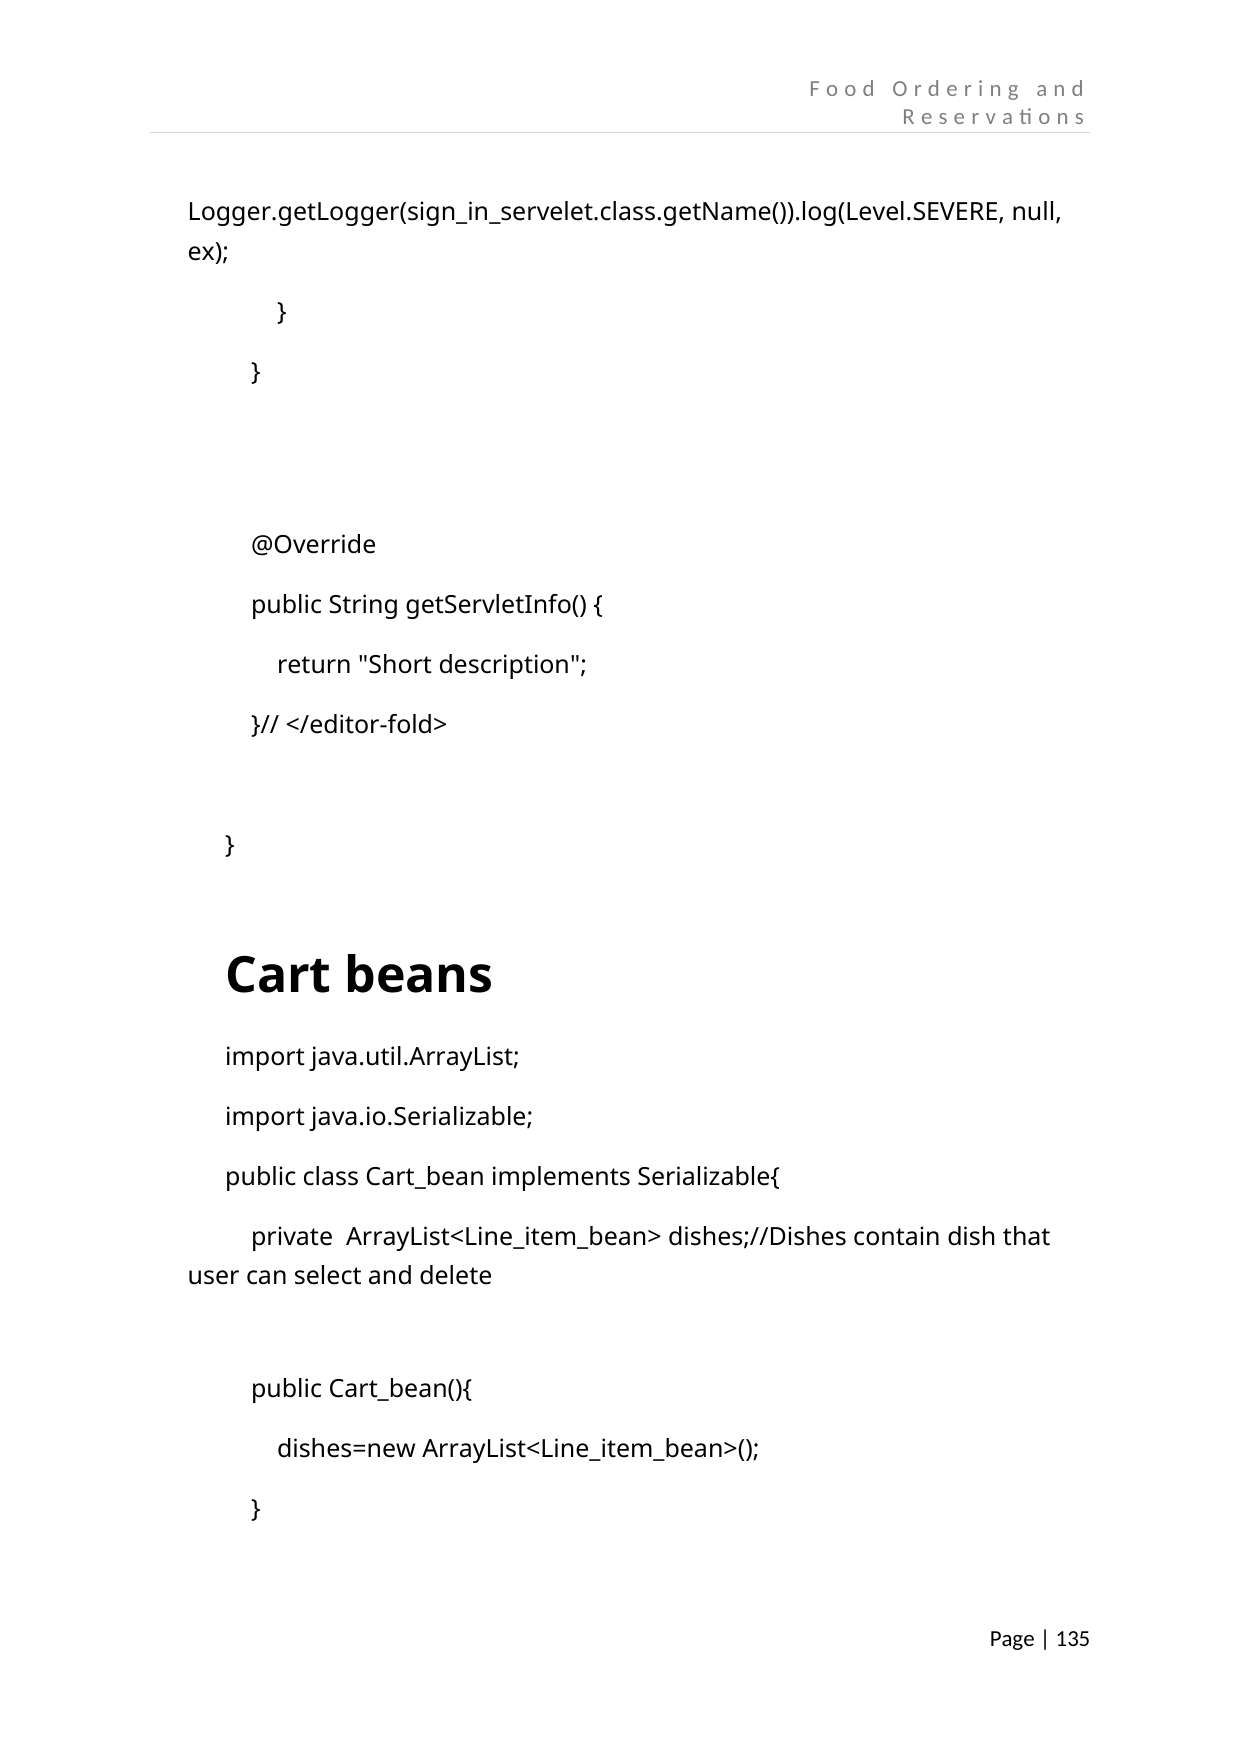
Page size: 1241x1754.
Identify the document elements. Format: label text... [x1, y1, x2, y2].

text Cart beans [187, 939, 1090, 1007]
text }// </editor-fold> [187, 706, 1090, 740]
text public Cart_bean(){ [187, 1371, 1090, 1405]
text return "Short description"; [187, 646, 1090, 680]
text } [187, 826, 1090, 860]
text Logger.getLogger(sign_in_servelet.class.getName()).log(Level.SEVERE, null, ex); [187, 161, 1090, 267]
text private ArrayList<Line_item_bean> dishes;//Dishes contain dish that user can select and delete [187, 1218, 1090, 1292]
text @Override [187, 526, 1090, 560]
text import java.util.ArrayList; [187, 1038, 1090, 1072]
text dishes=new ArrayList<Line_item_bean>(); [187, 1431, 1090, 1465]
text } [187, 293, 1090, 327]
text } [187, 1491, 1090, 1525]
text public String getServletInfo() { [187, 586, 1090, 620]
text public class Cart_bean implements Serializable{ [187, 1158, 1090, 1192]
text import java.io.Serializable; [187, 1098, 1090, 1132]
text } [187, 353, 1090, 387]
